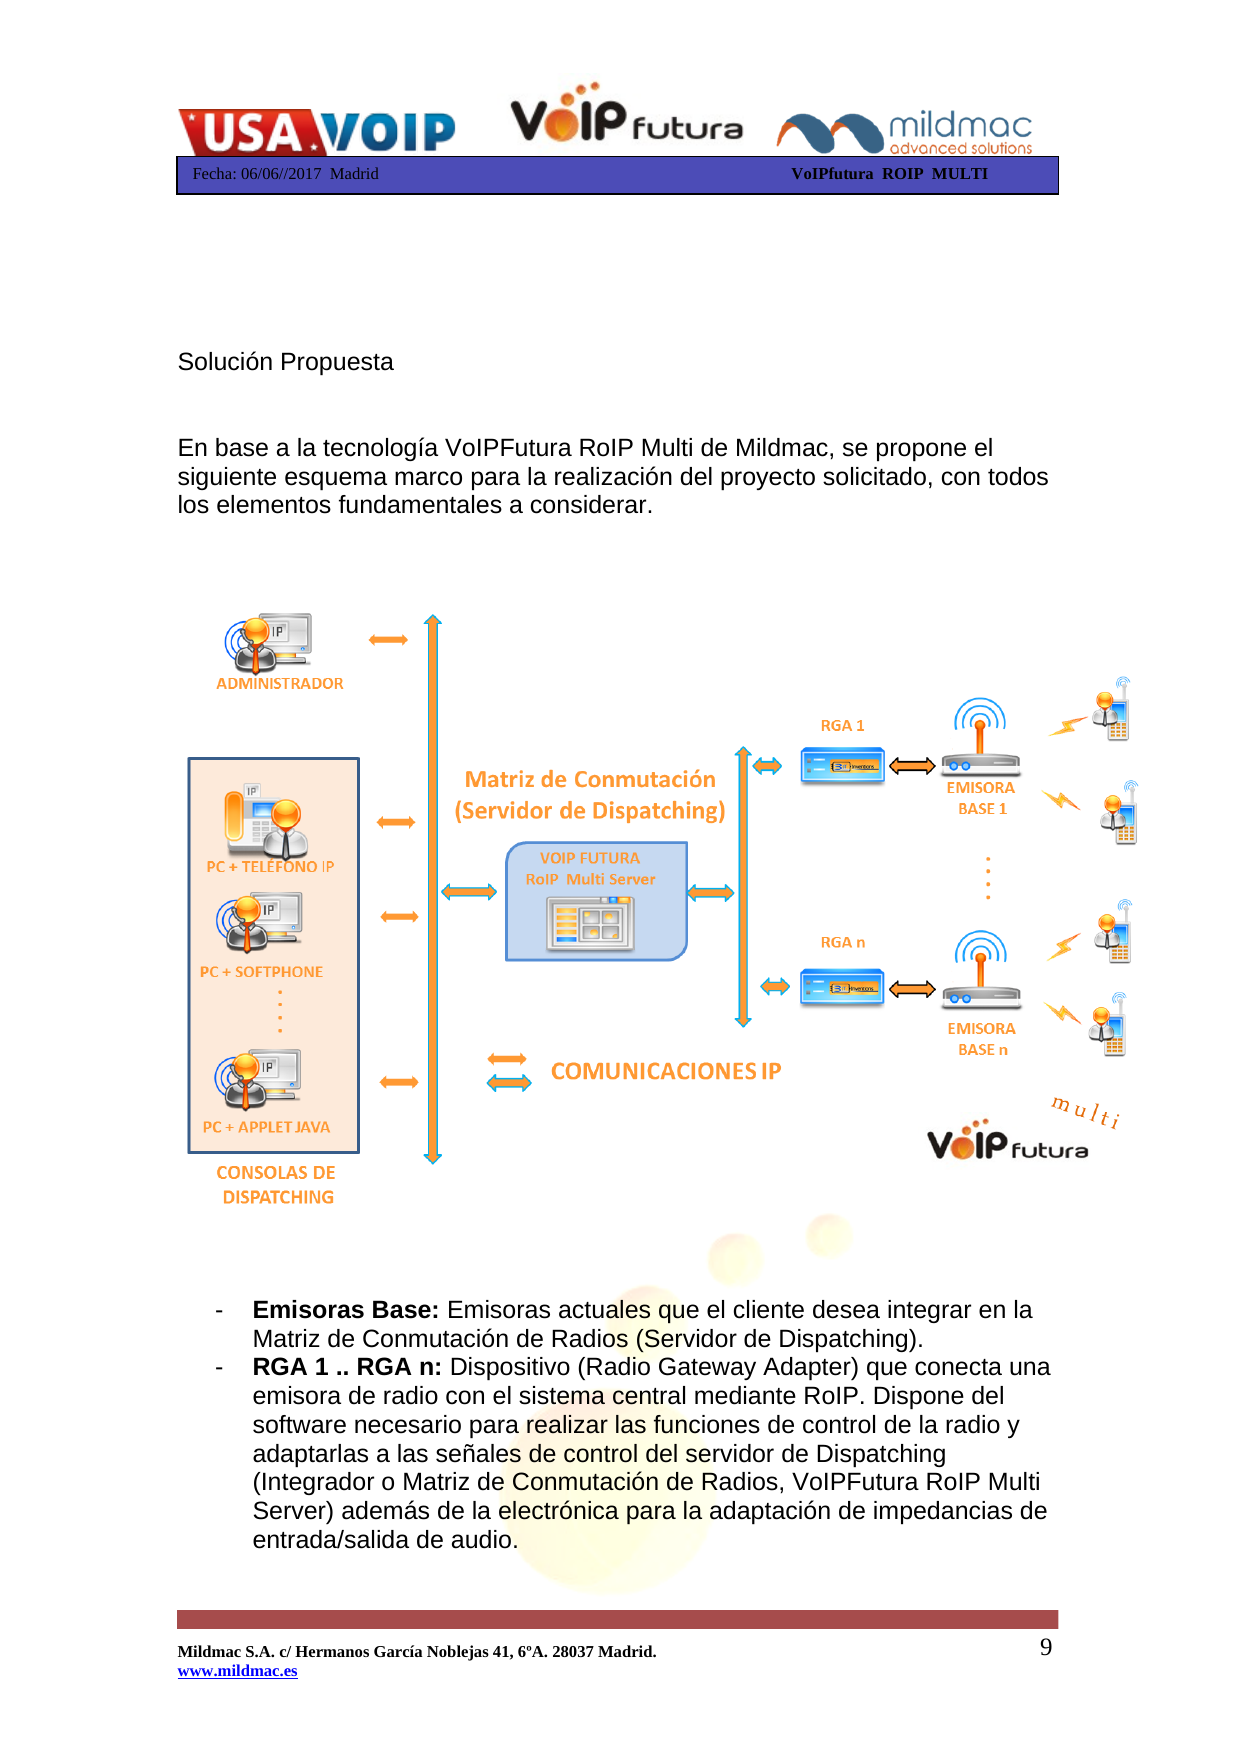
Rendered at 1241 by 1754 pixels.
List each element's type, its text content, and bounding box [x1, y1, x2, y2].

picture [177, 109, 457, 156]
picture [177, 605, 1146, 1209]
picture [497, 73, 754, 156]
list RGA 1 .. RGA n: Dispositivo (Radio Gateway Adapter) que conecta una emisora de radio con el sistema central mediante RoIP. Dispone del software necesario para realizar las funciones de control de la radio y adaptarlas a las señales de control del servidor de Dispatching (Integrador o Matriz de Conmutación de Radios, VoIPFutura RoIP Multi Server) además de la electrónica para la adaptación de impedancias de entrada/salida de audio. [215, 1352, 1063, 1554]
text En base a la tecnología VoIPFutura RoIP Multi de Mildmac, se propone el siguiente esquema marco para la realización del proyecto solicitado, con todos los elementos fundamentales a considerar. [177, 433, 1063, 519]
list Emisoras Base: Emisoras actuales que el cliente desea integrar en la Matriz de Conmutación de Radios (Servidor de Dispatching). [215, 1295, 1063, 1352]
text Solución Propuesta [177, 347, 1063, 376]
picture [772, 108, 1038, 156]
